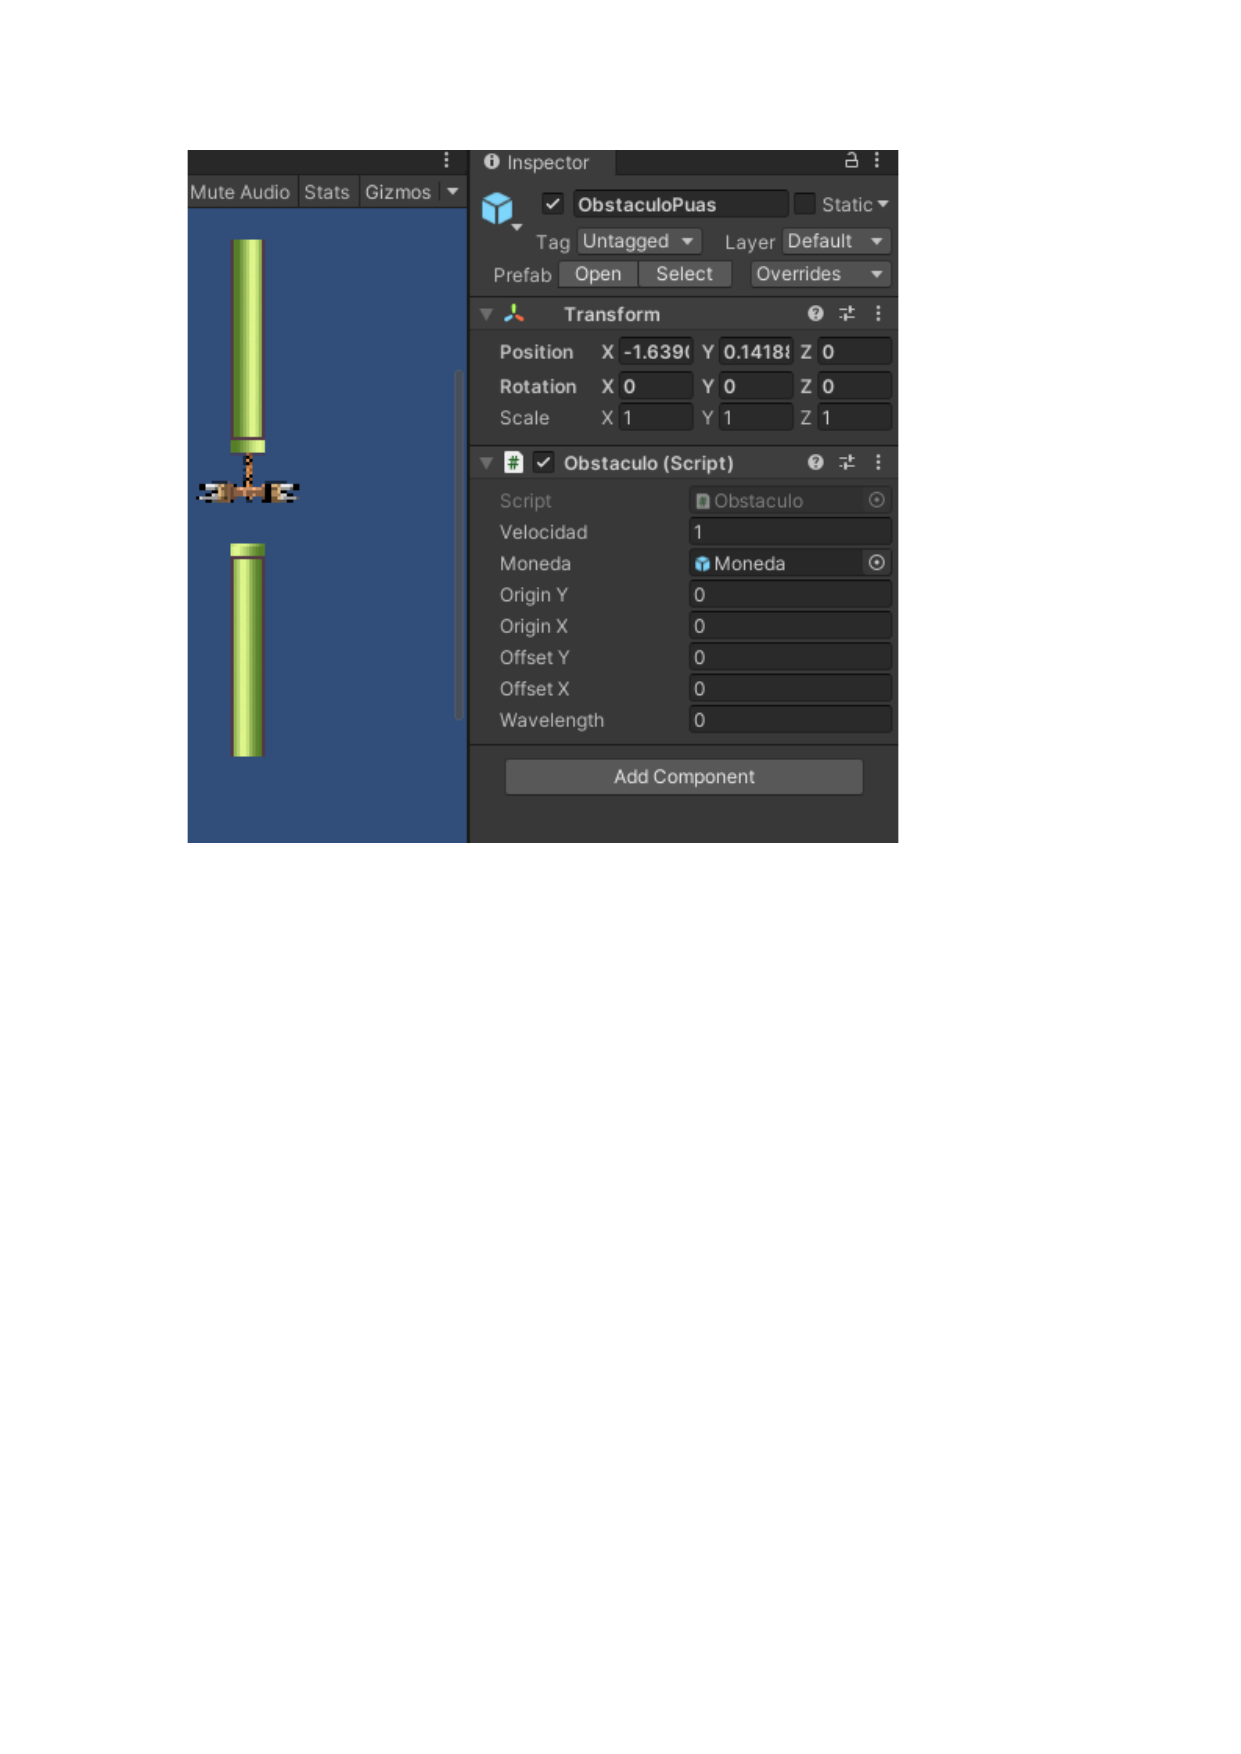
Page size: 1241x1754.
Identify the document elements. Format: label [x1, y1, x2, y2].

picture [187, 150, 899, 843]
